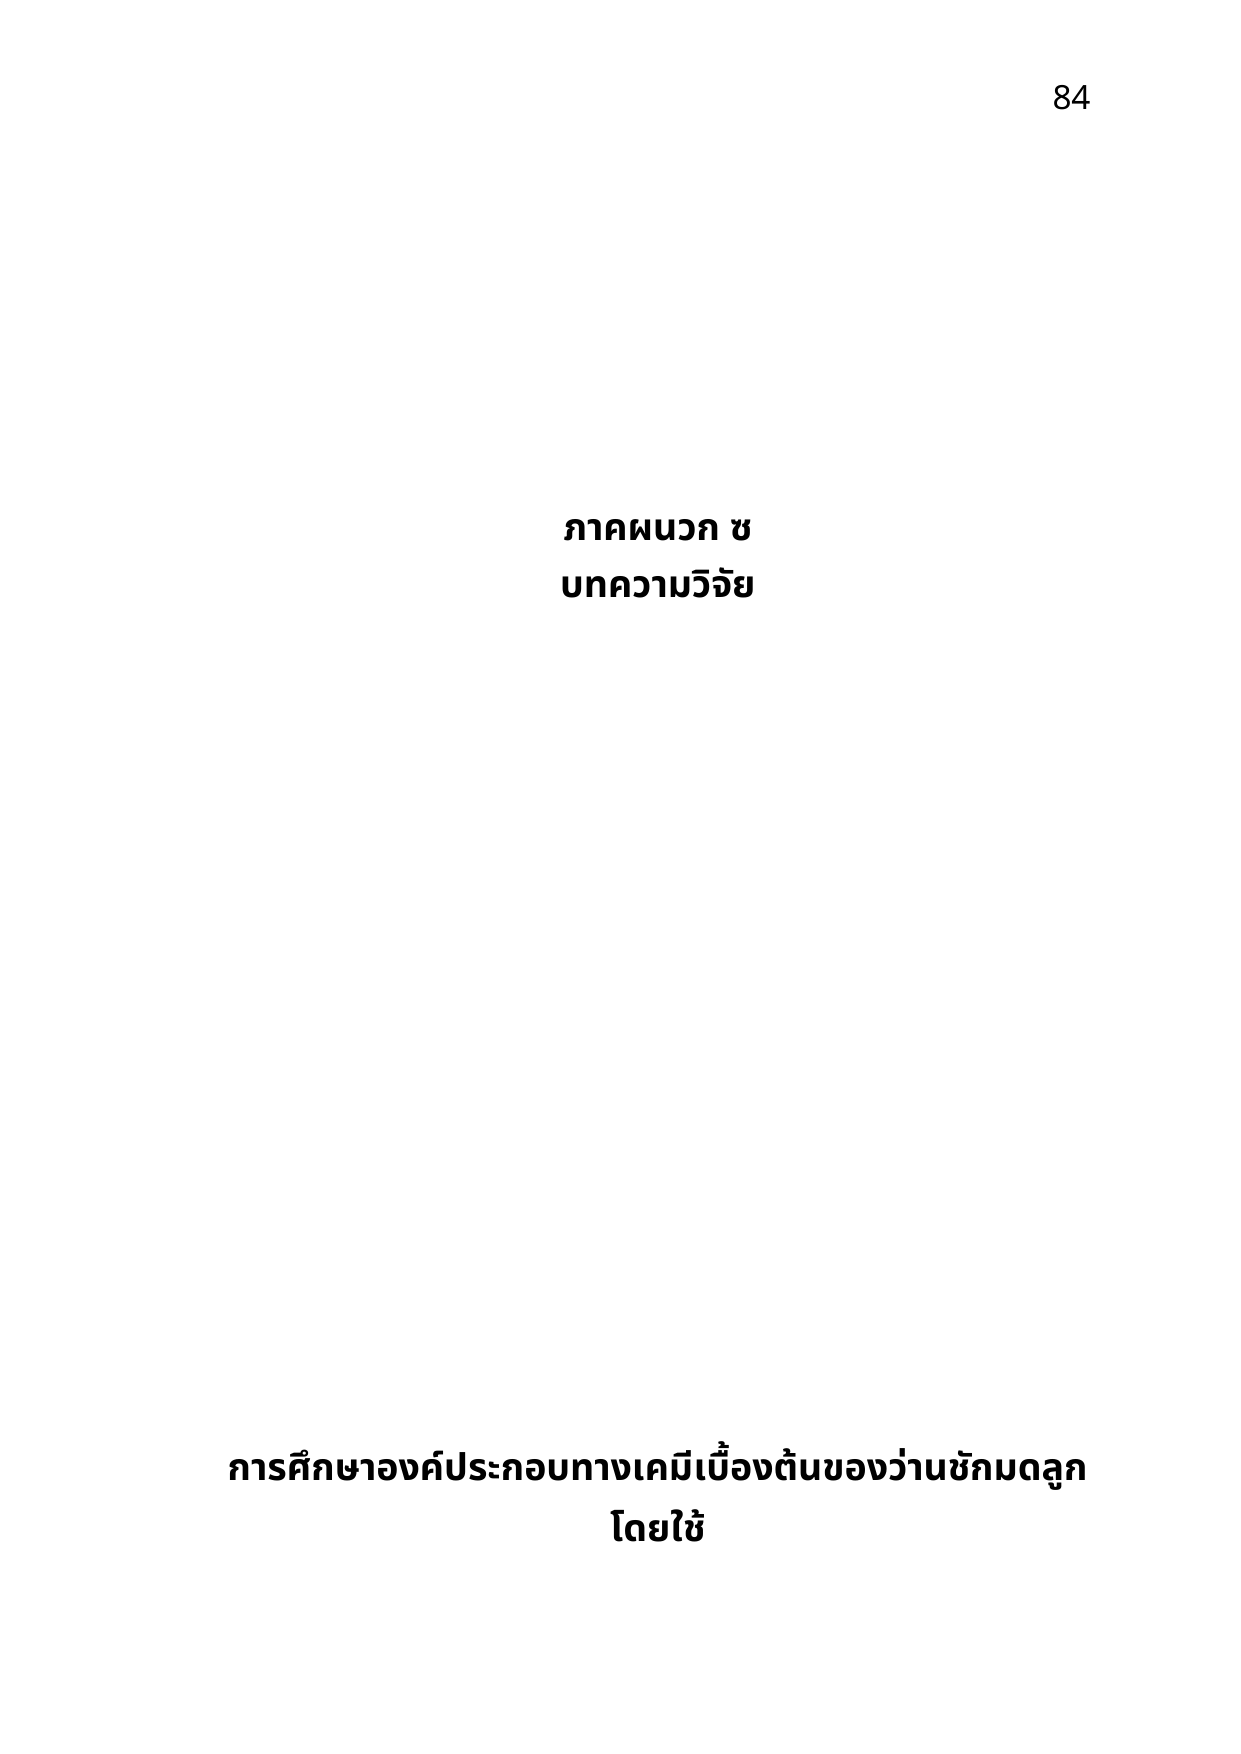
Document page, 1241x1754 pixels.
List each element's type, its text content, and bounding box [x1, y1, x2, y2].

text ภาคผนวก ซ บทความวิจัย [225, 501, 1090, 614]
text การศึกษาองค์ประกอบทางเคมีเบื้องต้นของว่านชักมดลูกโดยใช้ [225, 1440, 1090, 1558]
